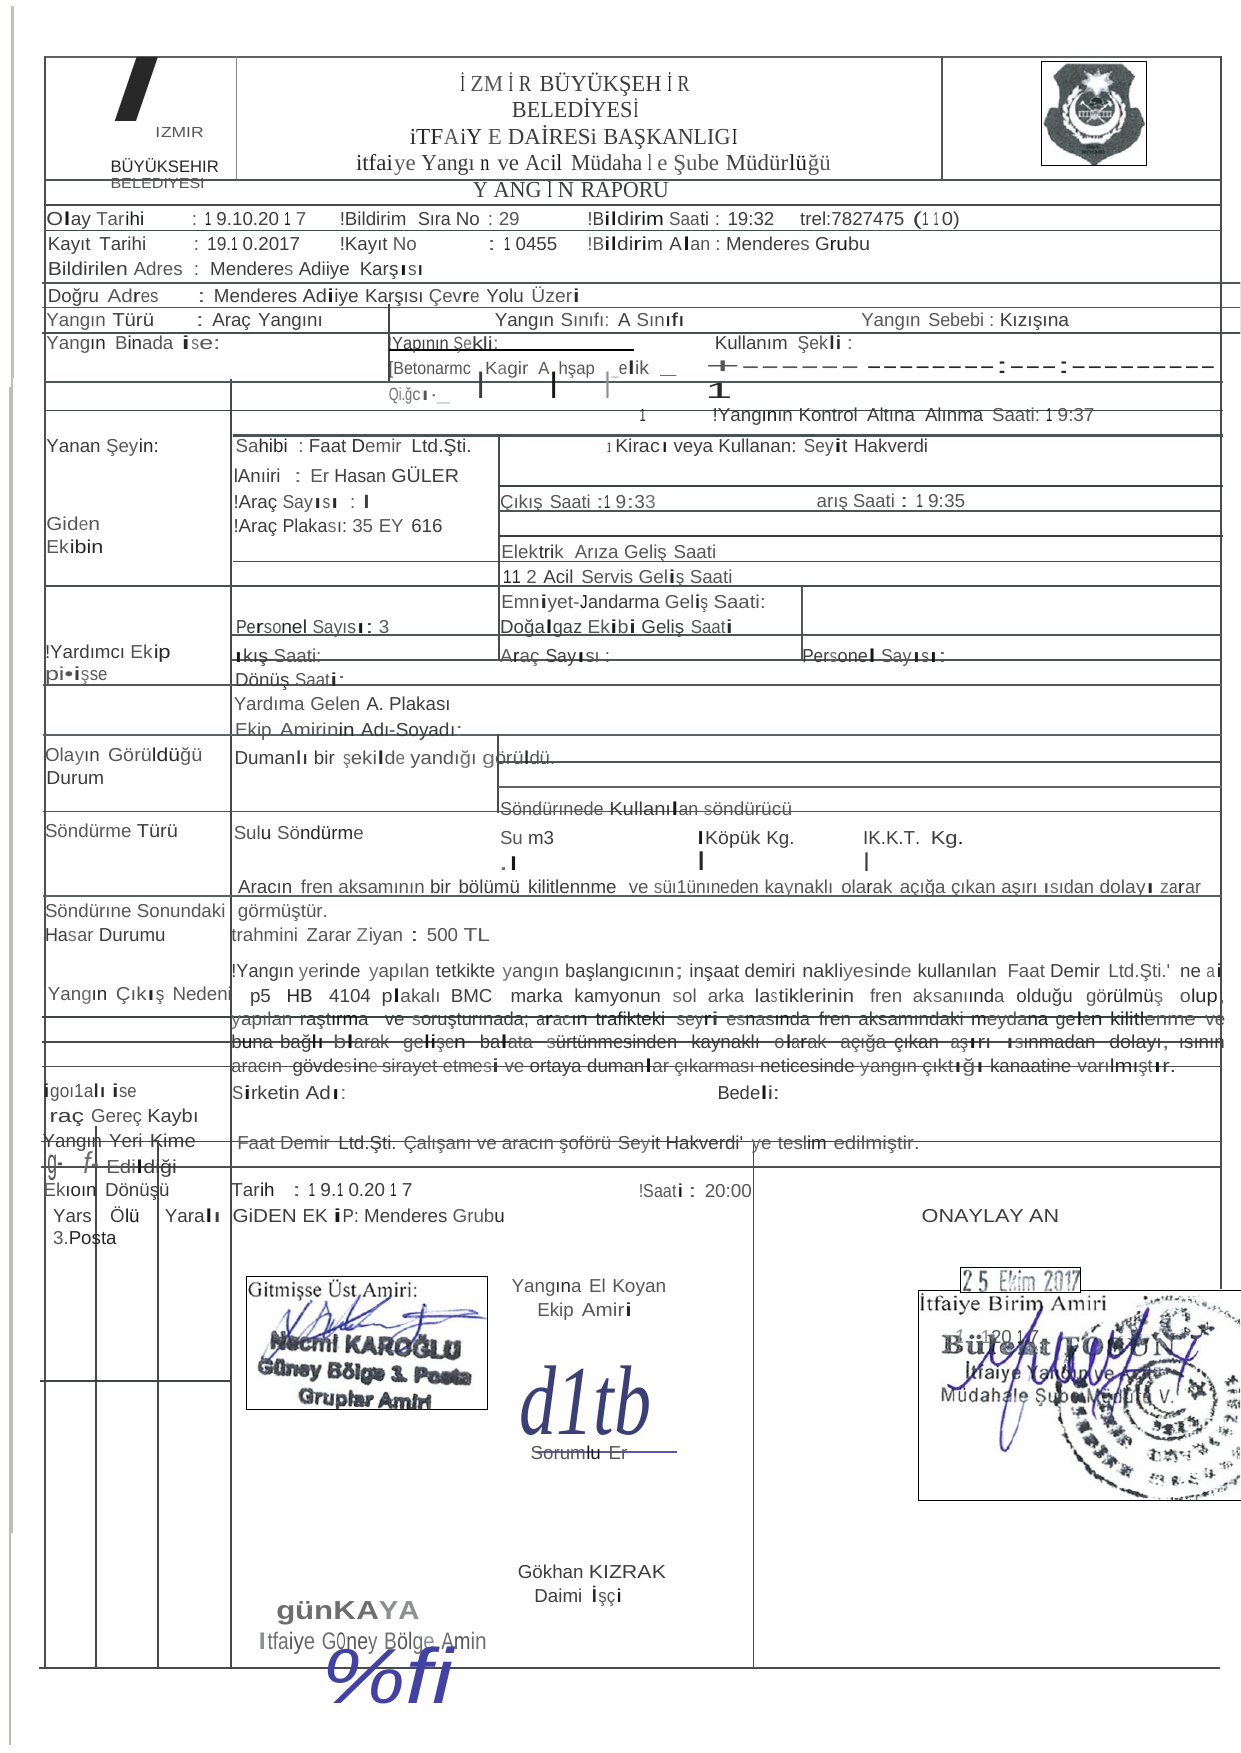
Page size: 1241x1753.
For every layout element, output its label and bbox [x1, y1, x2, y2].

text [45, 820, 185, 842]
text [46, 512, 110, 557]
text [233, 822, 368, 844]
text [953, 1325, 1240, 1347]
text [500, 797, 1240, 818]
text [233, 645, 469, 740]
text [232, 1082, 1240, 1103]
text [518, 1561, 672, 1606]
picture [919, 1291, 1241, 1500]
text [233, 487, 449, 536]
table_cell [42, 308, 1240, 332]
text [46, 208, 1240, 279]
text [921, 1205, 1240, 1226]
picture [961, 1268, 1080, 1292]
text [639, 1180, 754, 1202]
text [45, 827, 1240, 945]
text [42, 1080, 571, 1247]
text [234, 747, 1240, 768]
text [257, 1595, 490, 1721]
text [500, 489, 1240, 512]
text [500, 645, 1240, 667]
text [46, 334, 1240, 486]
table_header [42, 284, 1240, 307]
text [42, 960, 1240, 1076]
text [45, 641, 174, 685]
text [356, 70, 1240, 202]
picture [1042, 62, 1146, 150]
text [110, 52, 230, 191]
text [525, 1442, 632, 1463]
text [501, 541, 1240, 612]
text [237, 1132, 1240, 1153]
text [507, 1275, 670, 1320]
picture [247, 1277, 487, 1409]
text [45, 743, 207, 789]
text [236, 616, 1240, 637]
